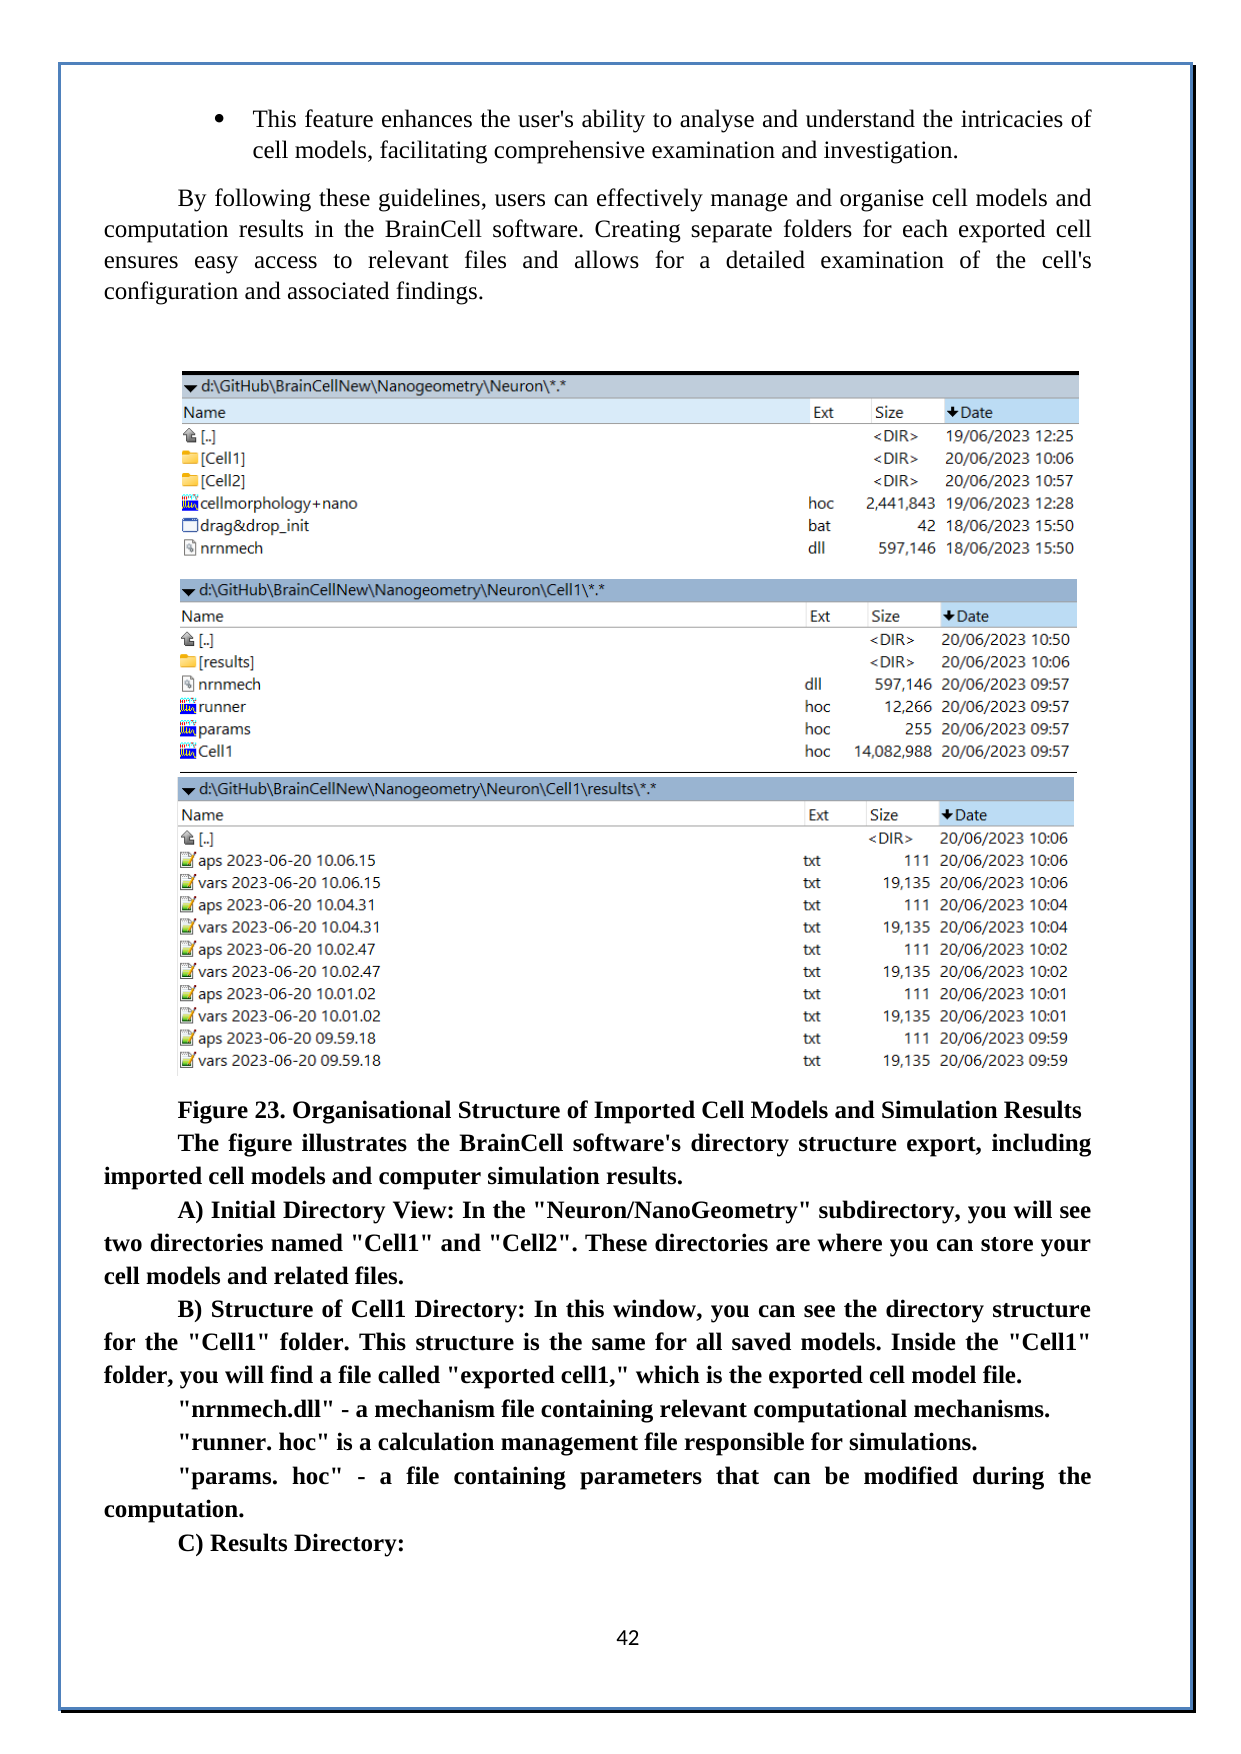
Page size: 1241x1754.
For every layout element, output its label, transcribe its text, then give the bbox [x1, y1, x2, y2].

text A) Initial Directory View: In the "Neuron/NanoGeometry" subdirectory, you will see two directories named "Cell1" and "Cell2". These directories are where you can store your cell models and related files. [103, 1195, 1093, 1289]
list This feature enhances the user's ability to analyse and understand the intricacies of cell models, facilitating comprehensive examination and investigation. [215, 104, 1093, 164]
picture [177, 777, 1074, 1076]
text The figure illustrates the BrainCell software's directory structure export, including imported cell models and computer simulation results. [103, 1128, 1093, 1190]
picture [182, 371, 1079, 575]
text "params. hoc" - a file containing parameters that can be modified during the computation. [103, 1461, 1093, 1523]
text "runner. hoc" is a calculation management file responsible for simulations. [103, 1427, 1093, 1456]
text "nrnmech.dll" - a mechanism file containing relevant computational mechanisms. [103, 1394, 1093, 1423]
text B) Structure of Cell1 Directory: In this window, you can see the directory structure for the "Cell1" folder. This structure is the same for all saved models. Inside the "Cell1" folder, you will find a file called "exported cell1," which is the exported cell model file. [103, 1294, 1093, 1389]
text By following these guidelines, users can effectively manage and organise cell models and computation results in the BrainCell software. Creating separate folders for each exported cell ensures easy access to relevant files and allows for a detailed examination of the cell's configuration and associated findings. [103, 183, 1093, 305]
text Figure 23. Organisational Structure of Imported Cell Models and Simulation Results [103, 1095, 1093, 1123]
picture [180, 579, 1077, 773]
text C) Results Directory: [103, 1528, 1093, 1556]
